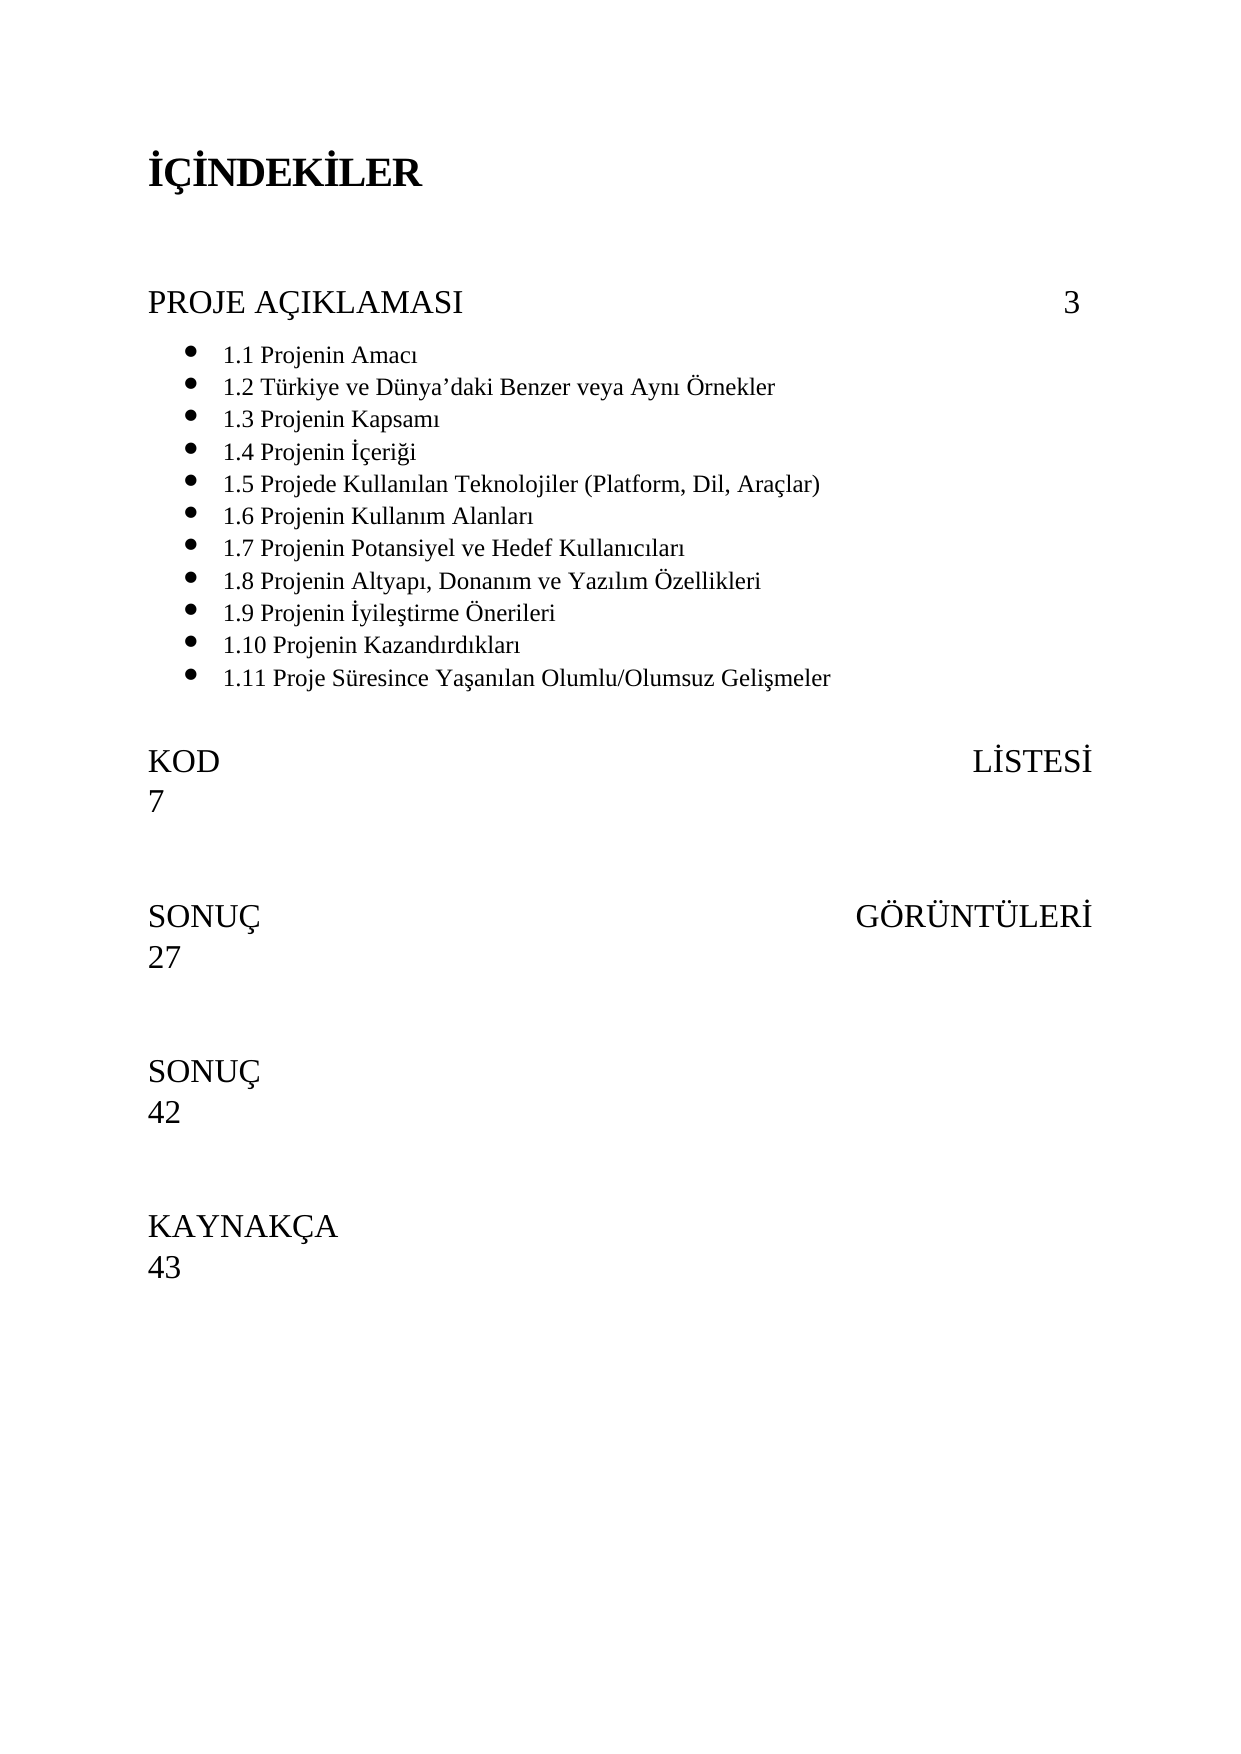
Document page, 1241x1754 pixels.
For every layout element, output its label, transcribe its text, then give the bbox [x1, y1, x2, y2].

list 1.8 Projenin Altyapı, Donanım ve Yazılım Özellikleri [185, 566, 1093, 596]
text İÇİNDEKİLER [148, 148, 1093, 196]
list 1.3 Projenin Kapsamı [185, 404, 1093, 435]
text KOD LİSTESİ 7 [148, 741, 1093, 820]
list 1.11 Proje Süresince Yaşanılan Olumlu/Olumsuz Gelişmeler [185, 663, 1093, 723]
list 1.5 Projede Kullanılan Teknolojiler (Platform, Dil, Araçlar) [185, 469, 1093, 499]
text KAYNAKÇA 43 [148, 1207, 1093, 1286]
list 1.10 Projenin Kazandırdıkları [185, 630, 1093, 661]
list 1.1 Projenin Amacı [185, 340, 1093, 370]
list 1.6 Projenin Kullanım Alanları [185, 501, 1093, 532]
list 1.9 Projenin İyileştirme Önerileri [185, 598, 1093, 628]
text PROJE AÇIKLAMASI 3 [148, 282, 1093, 321]
list 1.7 Projenin Potansiyel ve Hedef Kullanıcıları [185, 533, 1093, 564]
text SONUÇ GÖRÜNTÜLERİ 27 [148, 896, 1093, 975]
list 1.4 Projenin İçeriği [185, 437, 1093, 467]
list 1.2 Türkiye ve Dünya’daki Benzer veya Aynı Örnekler [185, 372, 1093, 402]
text SONUÇ 42 [148, 1052, 1093, 1131]
